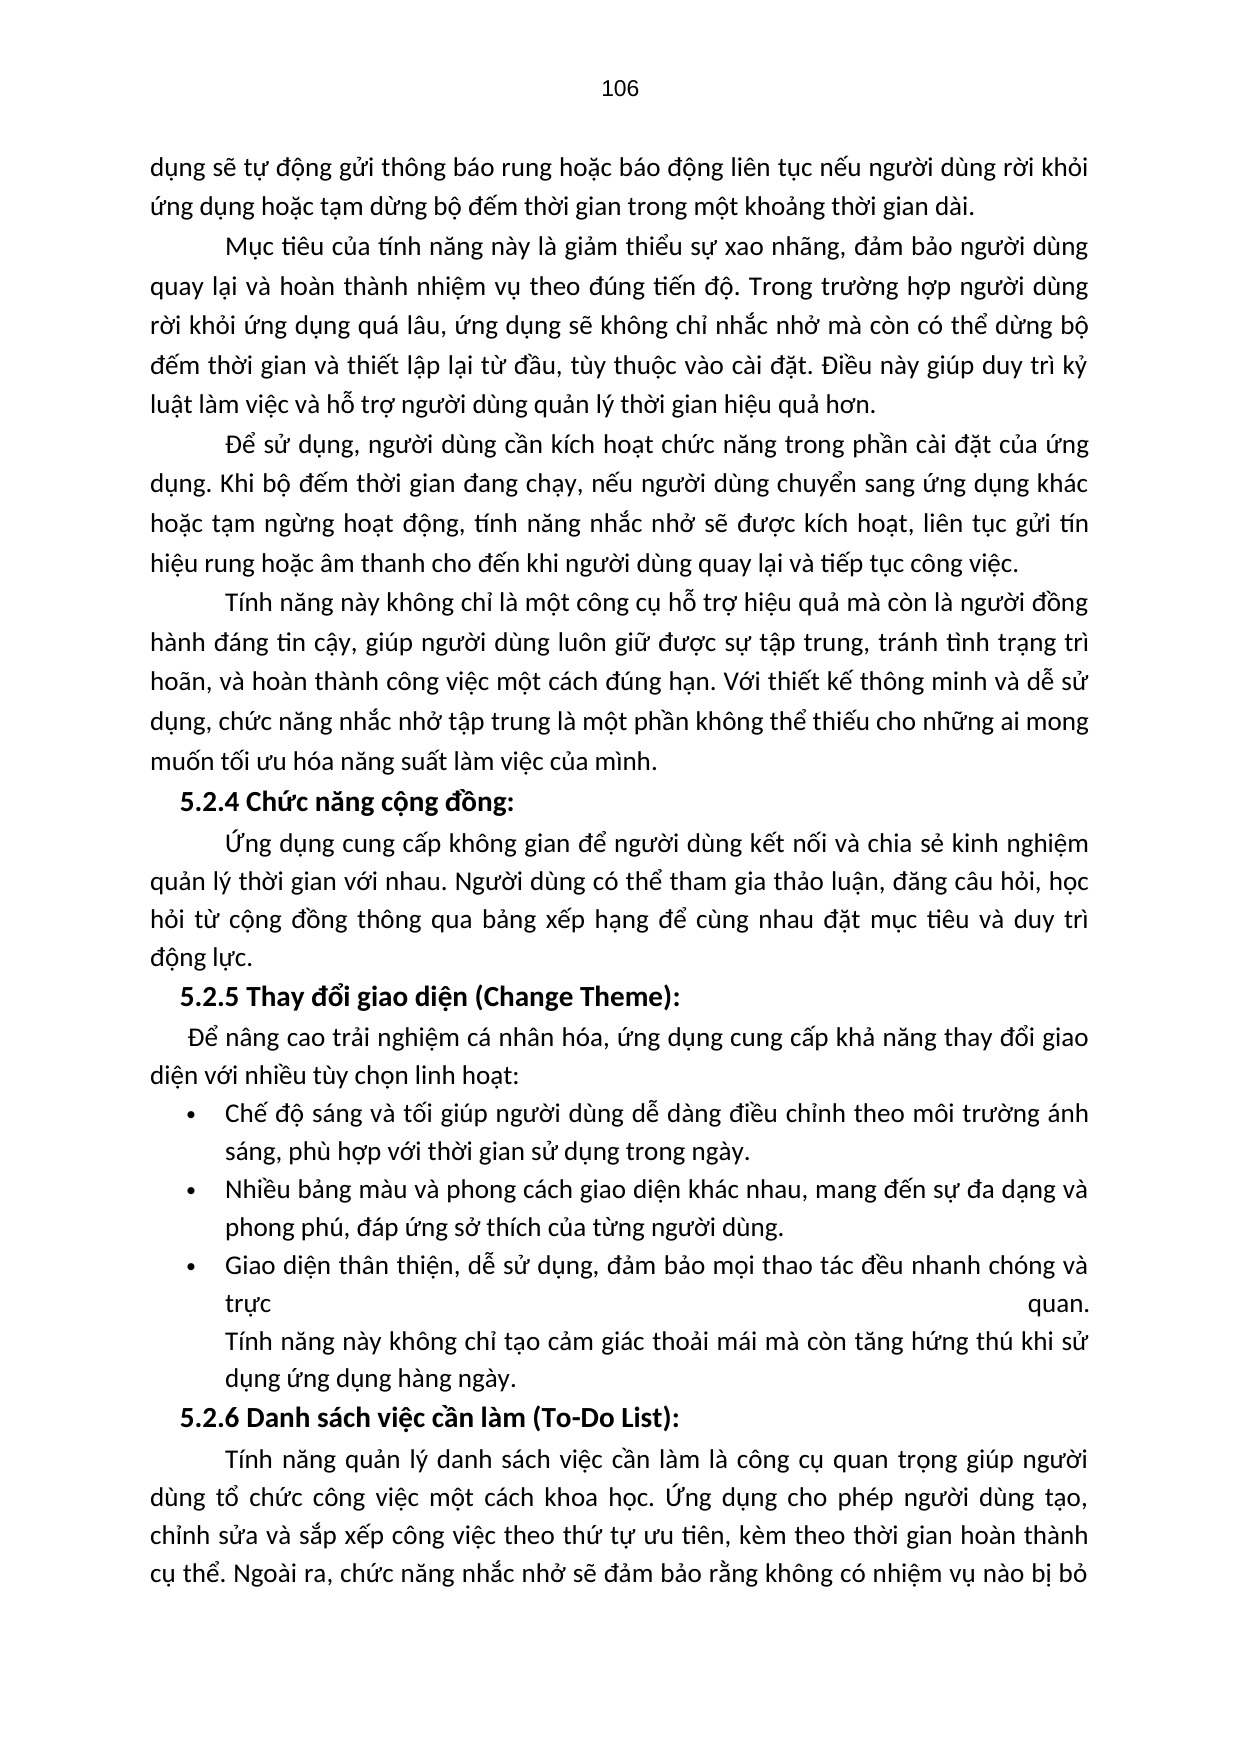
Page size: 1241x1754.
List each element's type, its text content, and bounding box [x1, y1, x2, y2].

text Để nâng cao trải nghiệm cá nhân hóa, ứng dụng cung cấp khả năng thay đổi giao diện với nhiều tùy chọn linh hoạt: [150, 1020, 1090, 1091]
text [150, 150, 1090, 223]
text Ứng dụng cung cấp không gian để người dùng kết nối và chia sẻ kinh nghiệm quản lý thời gian với nhau. Người dùng có thể tham gia thảo luận, đăng câu hỏi, học hỏi từ cộng đồng thông qua bảng xếp hạng để cùng nhau đặt mục tiêu và duy trì động lực. [150, 826, 1090, 973]
list Chế độ sáng và tối giúp người dùng dễ dàng điều chỉnh theo môi trường ánh sáng, phù hợp với thời gian sử dụng trong ngày. [187, 1096, 1090, 1167]
subtitle 5.2.5 Thay đổi giao diện (Change Theme): [179, 978, 1090, 1013]
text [150, 1442, 1090, 1589]
list Giao diện thân thiện, dễ sử dụng, đảm bảo mọi thao tác đều nhanh chóng và trực quan. Tính năng này không chỉ tạo cảm giác thoải mái mà còn tăng hứng thú khi sử dụng ứng dụng hàng ngày. [187, 1248, 1090, 1395]
text Để sử dụng, người dùng cần kích hoạt chức năng trong phần cài đặt của ứng dụng. Khi bộ đếm thời gian đang chạy, nếu người dùng chuyển sang ứng dụng khác hoặc tạm ngừng hoạt động, tính năng nhắc nhở sẽ được kích hoạt, liên tục gửi tín hiệu rung hoặc âm thanh cho đến khi người dùng quay lại và tiếp tục công việc. [150, 427, 1090, 579]
text Tính năng này không chỉ là một công cụ hỗ trợ hiệu quả mà còn là người đồng hành đáng tin cậy, giúp người dùng luôn giữ được sự tập trung, tránh tình trạng trì hoãn, và hoàn thành công việc một cách đúng hạn. Với thiết kế thông minh và dễ sử dụng, chức năng nhắc nhở tập trung là một phần không thể thiếu cho những ai mong muốn tối ưu hóa năng suất làm việc của mình. [150, 585, 1090, 777]
subtitle 5.2.4 Chức năng cộng đồng: [179, 783, 1090, 819]
list Nhiều bảng màu và phong cách giao diện khác nhau, mang đến sự đa dạng và phong phú, đáp ứng sở thích của từng người dùng. [187, 1172, 1090, 1243]
text Mục tiêu của tính năng này là giảm thiểu sự xao nhãng, đảm bảo người dùng quay lại và hoàn thành nhiệm vụ theo đúng tiến độ. Trong trường hợp người dùng rời khỏi ứng dụng quá lâu, ứng dụng sẽ không chỉ nhắc nhở mà còn có thể dừng bộ đếm thời gian và thiết lập lại từ đầu, tùy thuộc vào cài đặt. Điều này giúp duy trì kỷ luật làm việc và hỗ trợ người dùng quản lý thời gian hiệu quả hơn. [150, 229, 1090, 421]
subtitle 5.2.6 Danh sách việc cần làm (To-Do List): [179, 1399, 1090, 1435]
